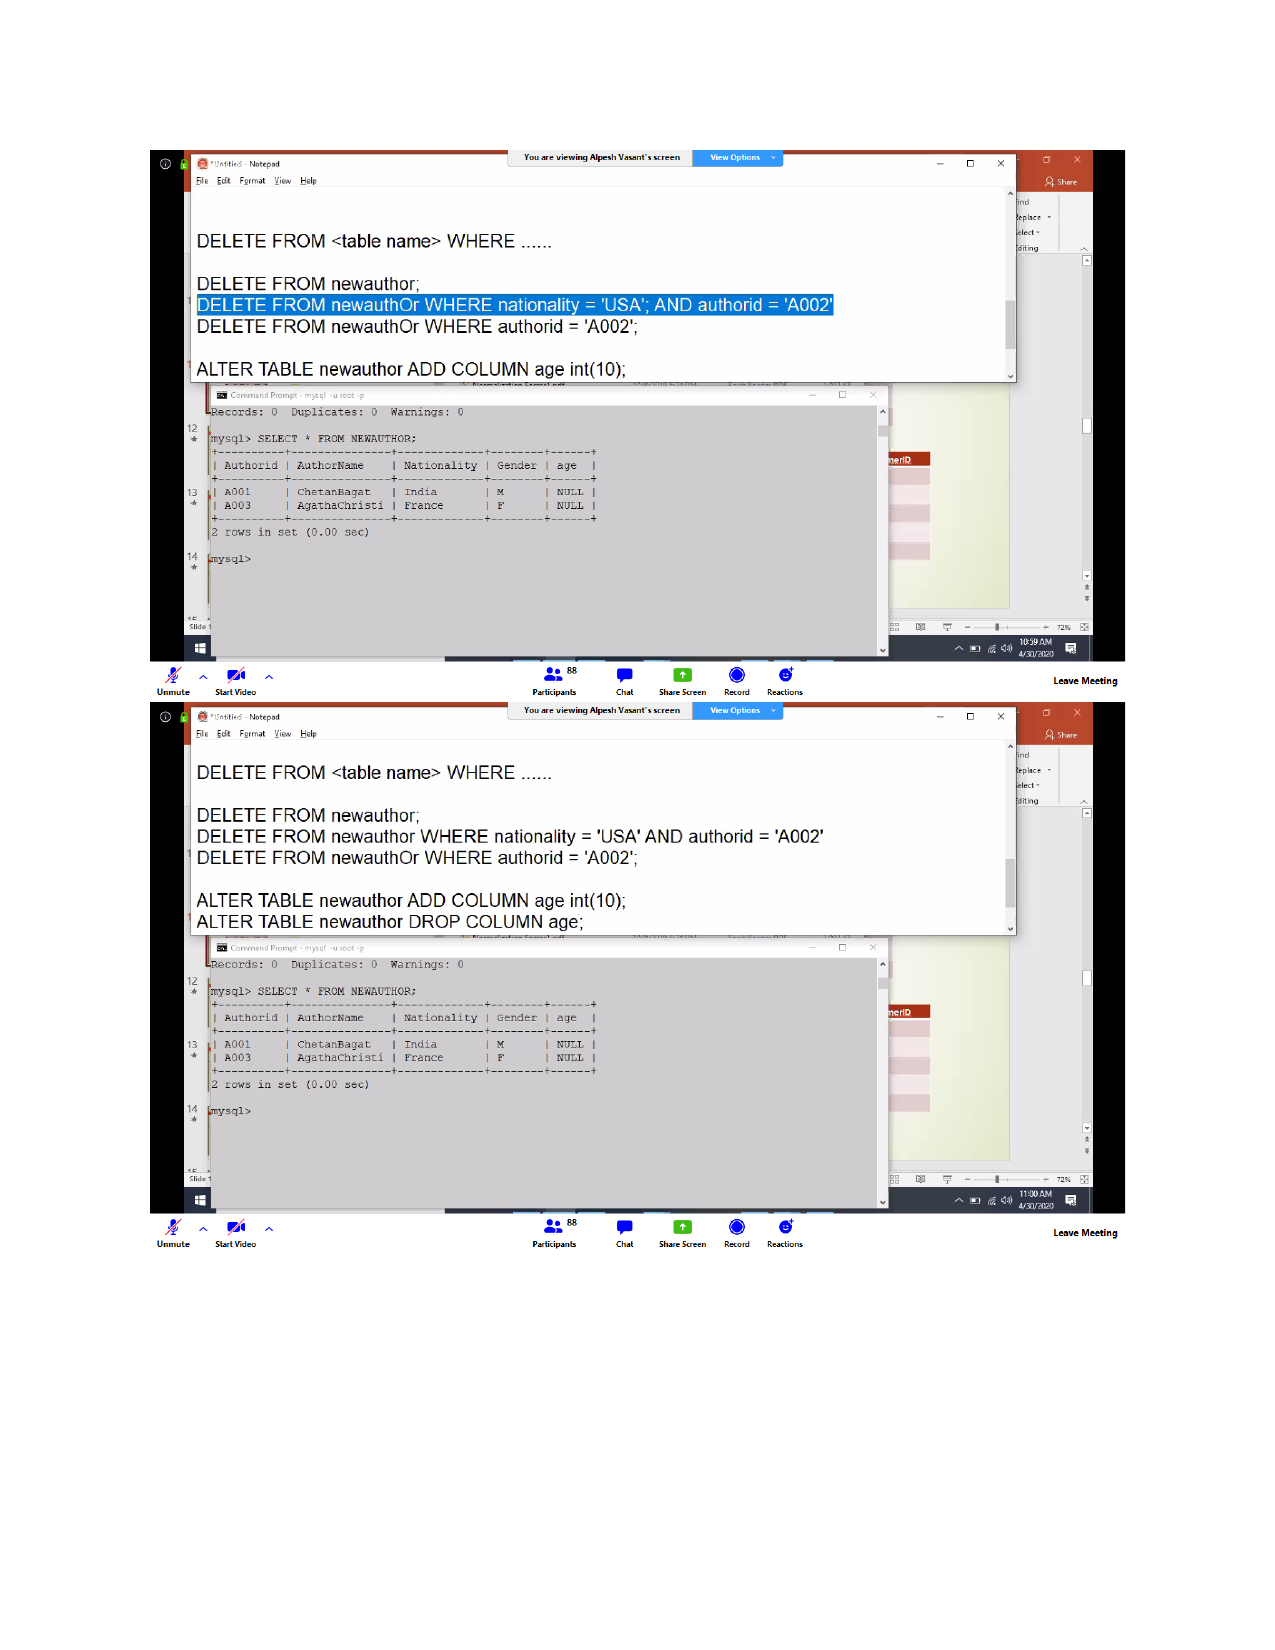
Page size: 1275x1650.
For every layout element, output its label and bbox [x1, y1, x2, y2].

picture [150, 702, 1125, 1251]
picture [150, 150, 1125, 699]
